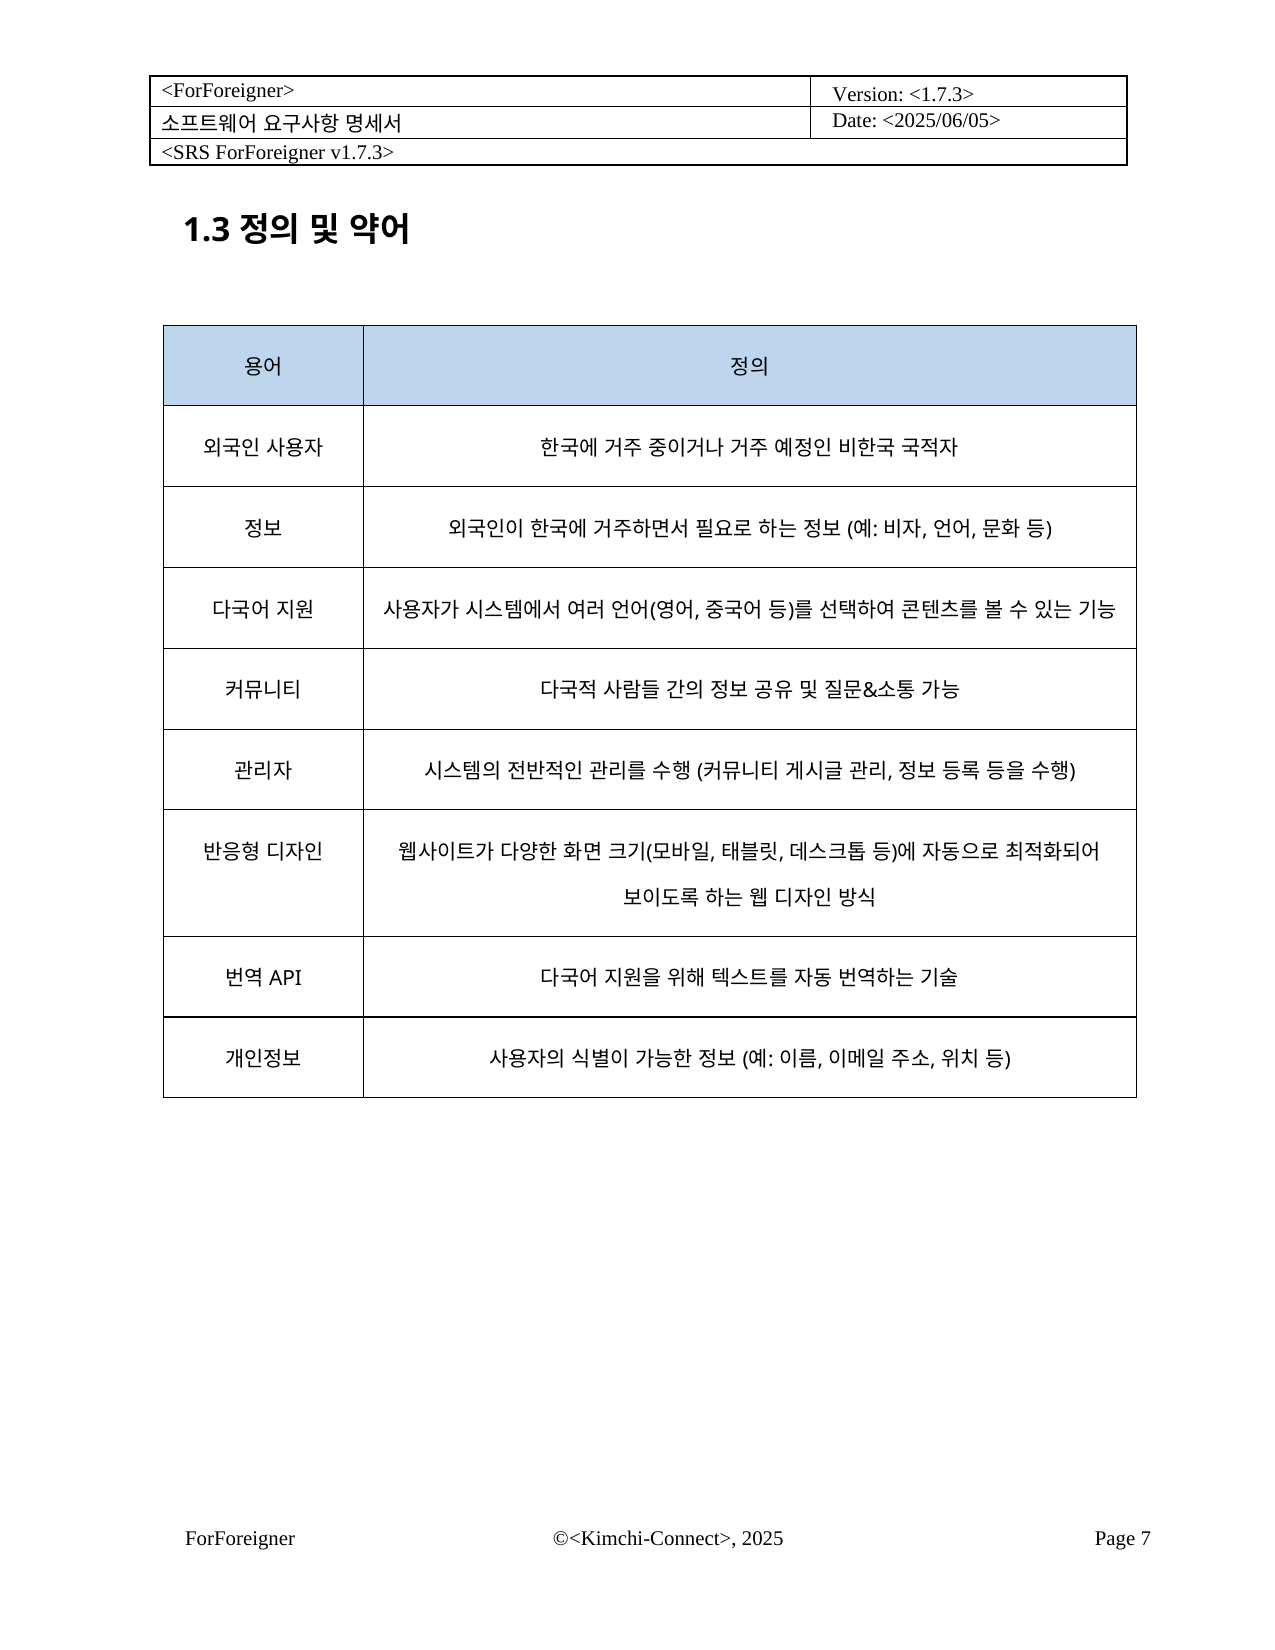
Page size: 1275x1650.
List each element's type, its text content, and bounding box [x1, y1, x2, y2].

table_cell 한국에 거주 중이거나 거주 예정인 비한국 국적자 [364, 406, 1136, 486]
table_header 정의 [364, 326, 1136, 405]
table_cell 관리자 [164, 730, 363, 809]
table_cell 번역 API [164, 937, 363, 1016]
subtitle 1.3 정의 및 약어 [150, 203, 1125, 252]
table_header 용어 [164, 326, 363, 405]
table_cell 반응형 디자인 [164, 810, 363, 936]
table_cell 사용자의 식별이 가능한 정보 (예: 이름, 이메일 주소, 위치 등) [364, 1018, 1136, 1097]
table_cell 커뮤니티 [164, 649, 363, 728]
table_cell 외국인 사용자 [164, 406, 363, 486]
table_cell 시스템의 전반적인 관리를 수행 (커뮤니티 게시글 관리, 정보 등록 등을 수행) [364, 730, 1136, 809]
table_cell 사용자가 시스템에서 여러 언어(영어, 중국어 등)를 선택하여 콘텐츠를 볼 수 있는 기능 [364, 568, 1136, 648]
table_cell 다국적 사람들 간의 정보 공유 및 질문&소통 가능 [364, 649, 1136, 728]
table_cell 외국인이 한국에 거주하면서 필요로 하는 정보 (예: 비자, 언어, 문화 등) [364, 487, 1136, 567]
table_cell 개인정보 [164, 1018, 363, 1097]
table_cell 웹사이트가 다양한 화면 크기(모바일, 태블릿, 데스크톱 등)에 자동으로 최적화되어 보이도록 하는 웹 디자인 방식 [364, 810, 1136, 936]
table_cell 다국어 지원 [164, 568, 363, 648]
table_cell 정보 [164, 487, 363, 567]
table_cell 다국어 지원을 위해 텍스트를 자동 번역하는 기술 [364, 937, 1136, 1016]
